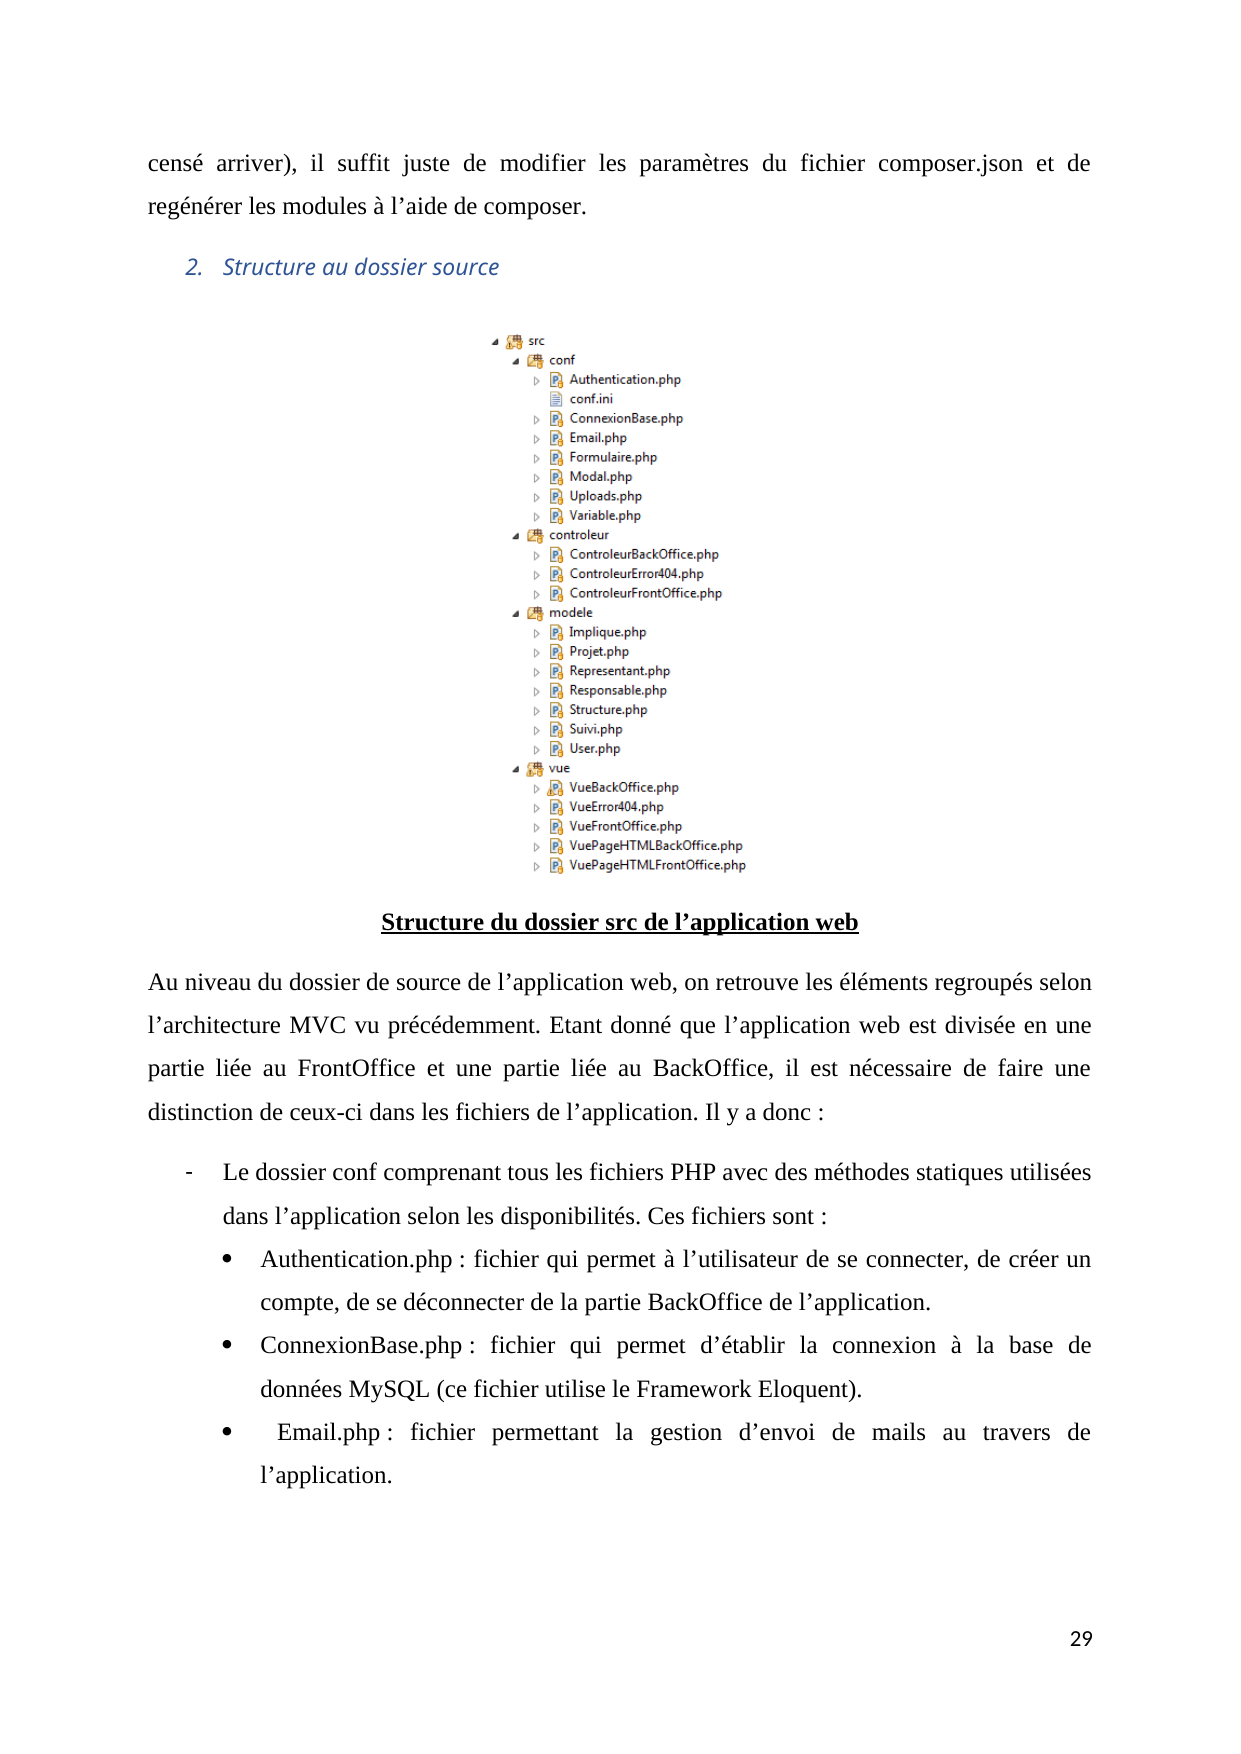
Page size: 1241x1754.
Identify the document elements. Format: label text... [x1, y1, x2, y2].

text Au niveau du dossier de source de l’application web, on retrouve les éléments regroupés selon l’architecture MVC vu précédemment. Etant donné que l’application web est divisée en une partie liée au FrontOffice et une partie liée au BackOffice, il est nécessaire de faire une distinction de ceux-ci dans les fichiers de l’application. Il y a donc : [148, 967, 1093, 1125]
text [148, 148, 1093, 219]
list ConnexionBase.php : fichier qui permet d’établir la connexion à la base de données MySQL (ce fichier utilise le Framework Eloquent). [223, 1331, 1093, 1402]
subtitle Structure au dossier source [185, 251, 1093, 282]
list Le dossier conf comprenant tous les fichiers PHP avec des méthodes statiques utilisées dans l’application selon les disponibilités. Ces fichiers sont : [185, 1156, 1093, 1230]
list Email.php : fichier permettant la gestion d’envoi de mails au travers de l’application. [223, 1417, 1093, 1489]
list Authentication.php : fichier qui permet à l’utilisateur de se connecter, de créer un compte, de se déconnecter de la partie BackOffice de l’application. [223, 1244, 1093, 1316]
text Structure du dossier src de l’application web [148, 907, 1093, 936]
picture [482, 331, 758, 877]
